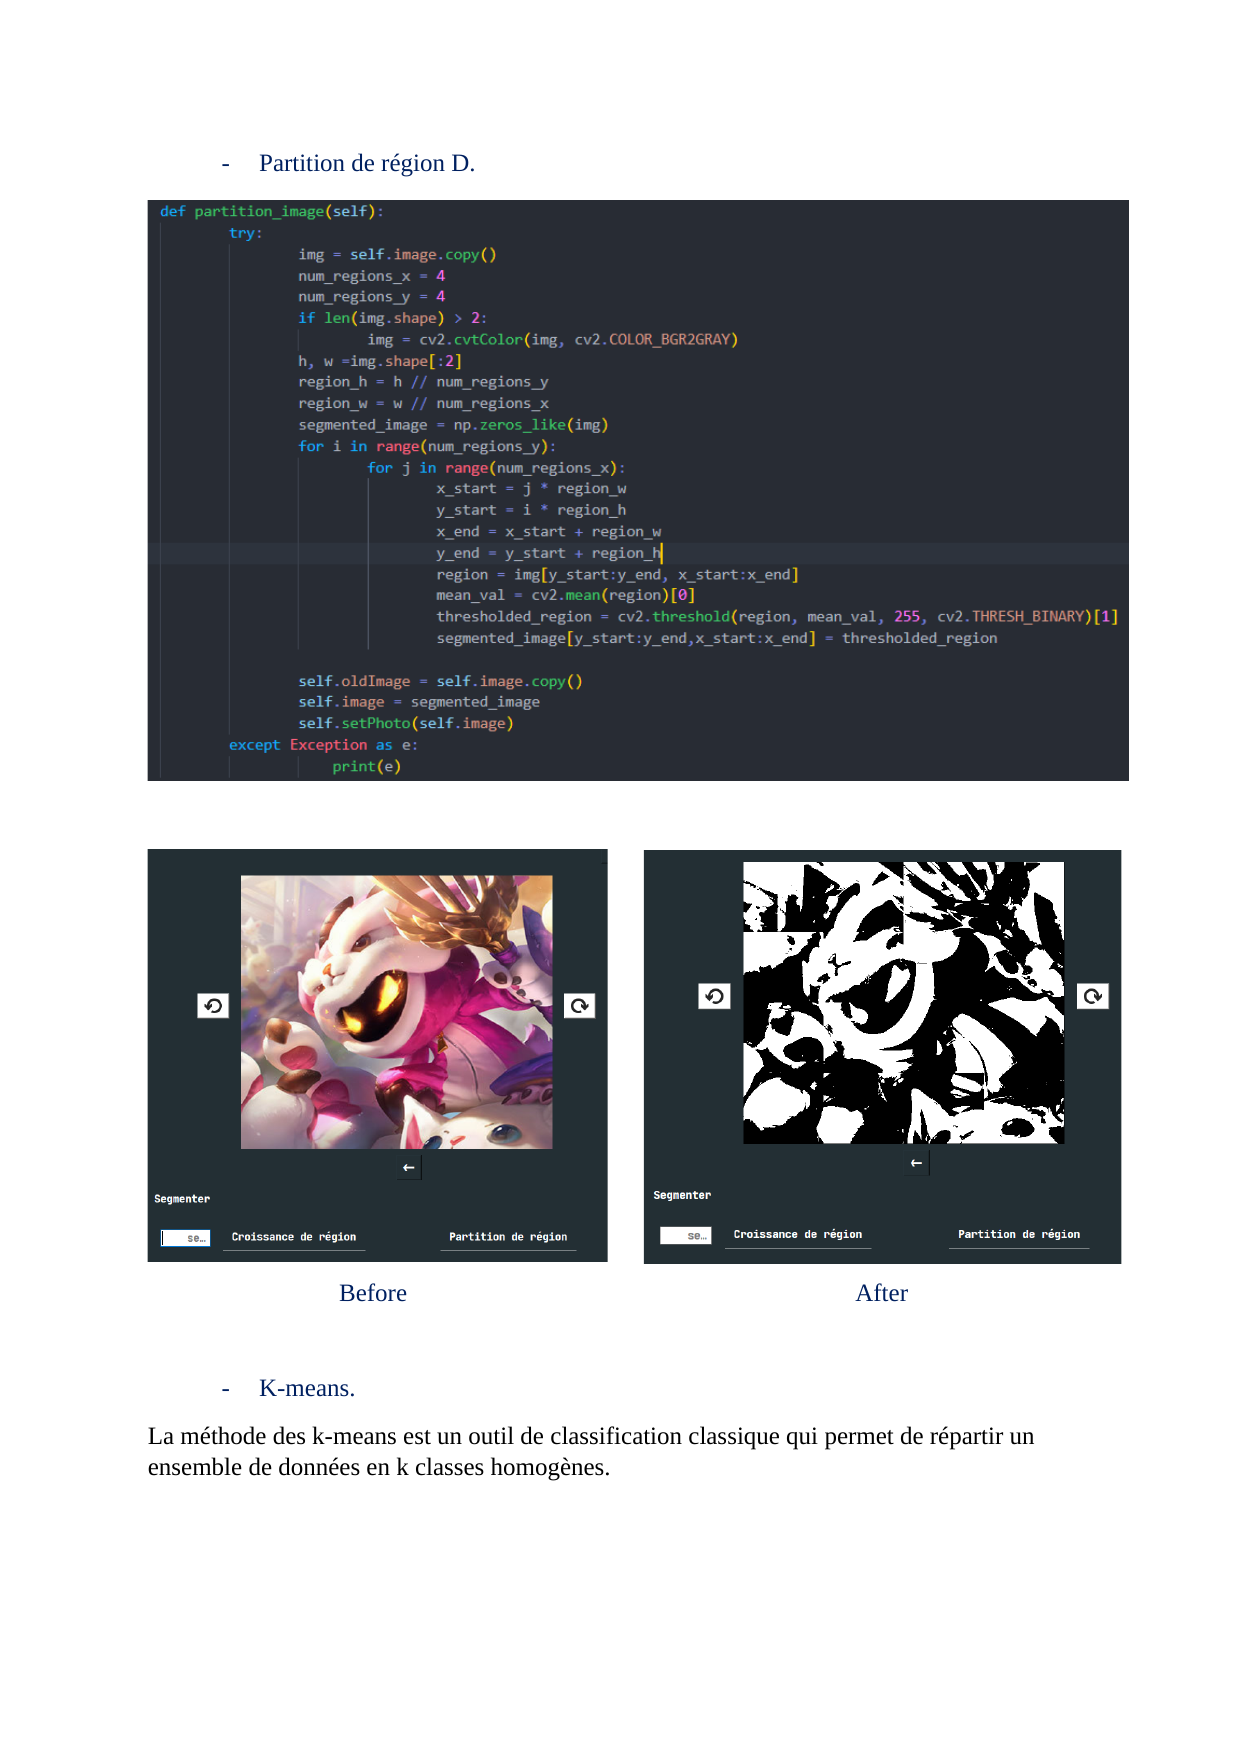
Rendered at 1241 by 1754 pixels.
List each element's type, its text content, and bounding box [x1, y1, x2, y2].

list Partition de région D. [221, 148, 1093, 176]
picture [147, 849, 608, 1262]
picture [147, 200, 1129, 781]
text Before After [221, 1278, 1093, 1306]
list K-means. [221, 1373, 1093, 1402]
picture [643, 850, 1122, 1264]
text La méthode des k-means est un outil de classification classique qui permet de répartir un ensemble de données en k classes homogènes. [148, 1421, 1093, 1481]
